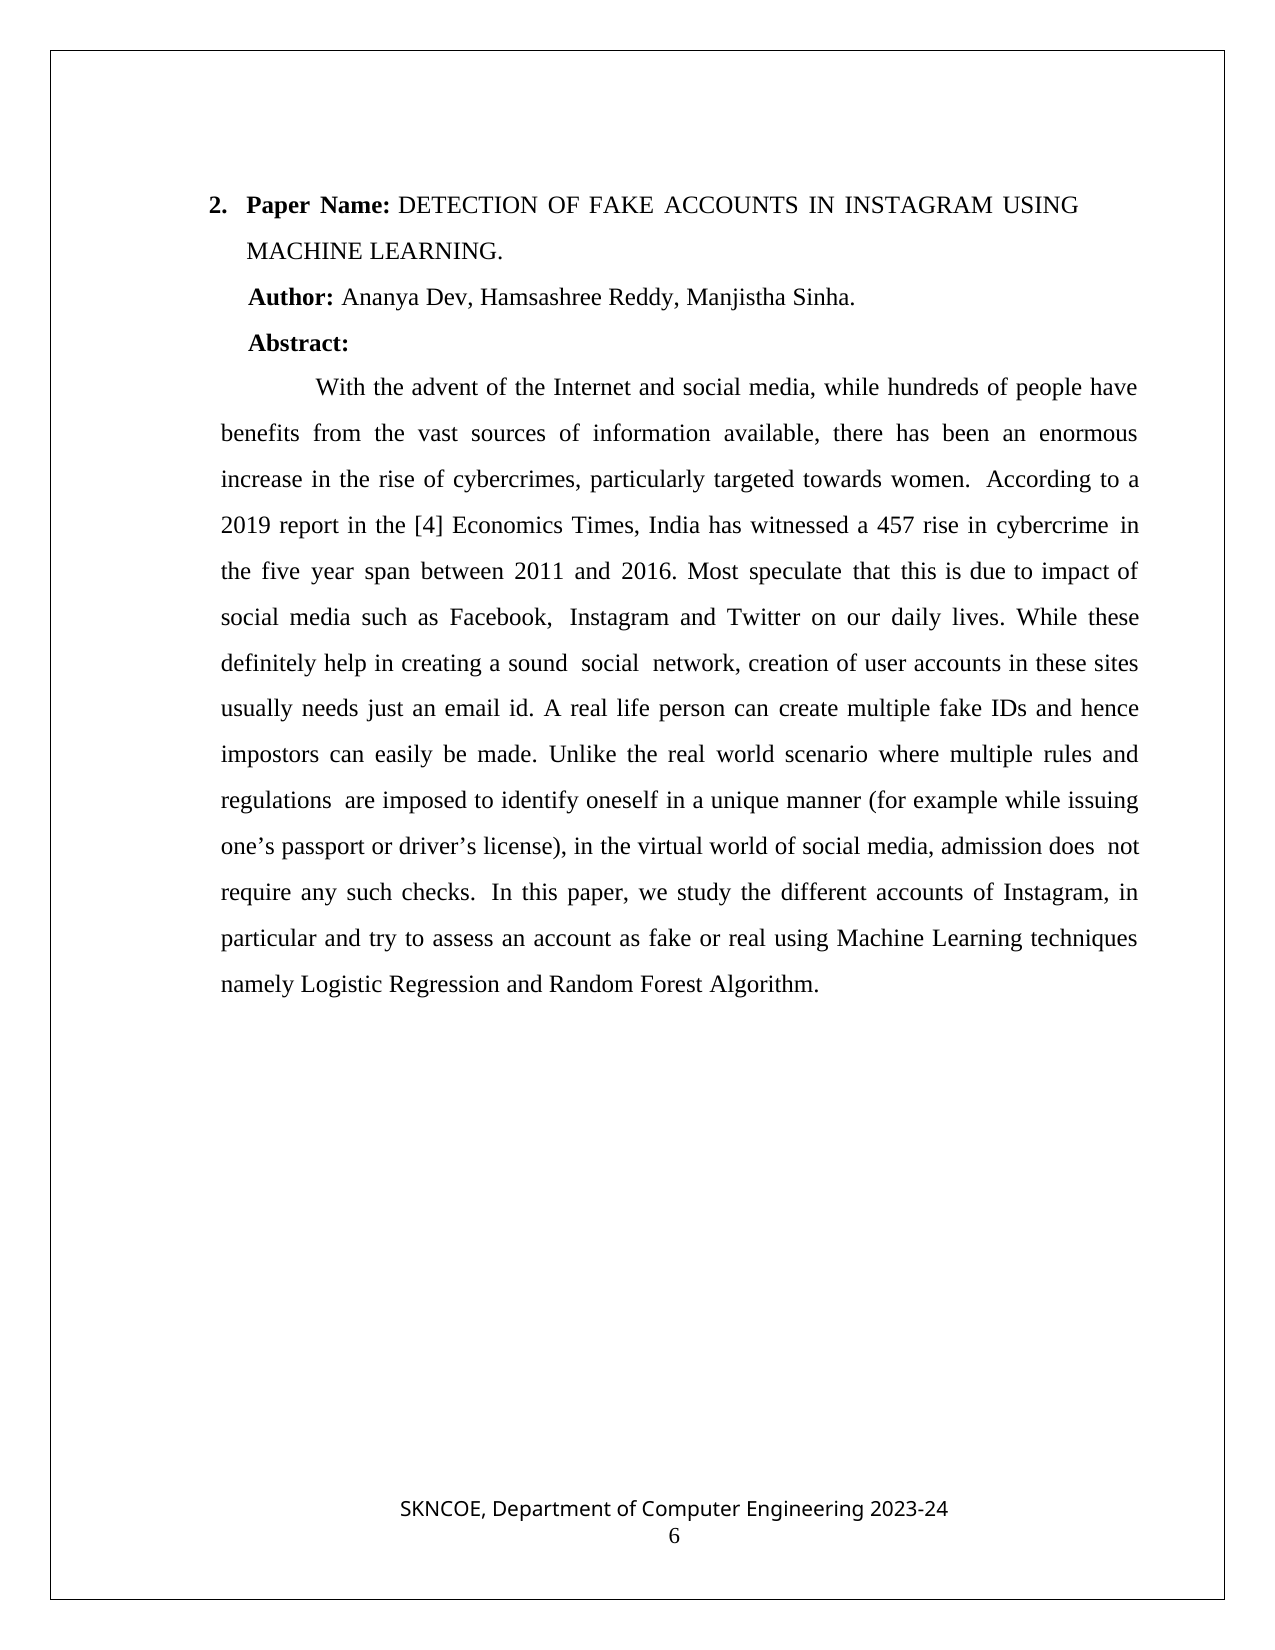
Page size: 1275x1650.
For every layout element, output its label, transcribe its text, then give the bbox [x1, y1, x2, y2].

subtitle Abstract: [179, 328, 1169, 356]
text With the advent of the Internet and social media, while hundreds of people have benefits from the vast sources of information available, there has been an enormous increase in the rise of cybercrimes, particularly targeted towards women. According to a 2019 report in the [4] Economics Times, India has witnessed a 457 rise in cybercrime in the five year span between 2011 and 2016. Most speculate that this is due to impact of social media such as Facebook, Instagram and Twitter on our daily lives. While these definitely help in creating a sound social network, creation of user accounts in these sites usually needs just an email id. A real life person can create multiple fake IDs and hence impostors can easily be made. Unlike the real world scenario where multiple rules and regulations are imposed to identify oneself in a unique manner (for example while issuing one’s passport or driver’s license), in the virtual world of social media, admission does not require any such checks. In this paper, we study the different accounts of Instagram, in particular and try to assess an account as fake or real using Machine Learning techniques namely Logistic Regression and Random Forest Algorithm. [221, 372, 1139, 998]
text Author: Ananya Dev, Hamsashree Reddy, Manjistha Sinha. [179, 282, 1169, 311]
list Paper Name: DETECTION OF FAKE ACCOUNTS IN INSTAGRAM USING MACHINE LEARNING. [209, 190, 1079, 265]
